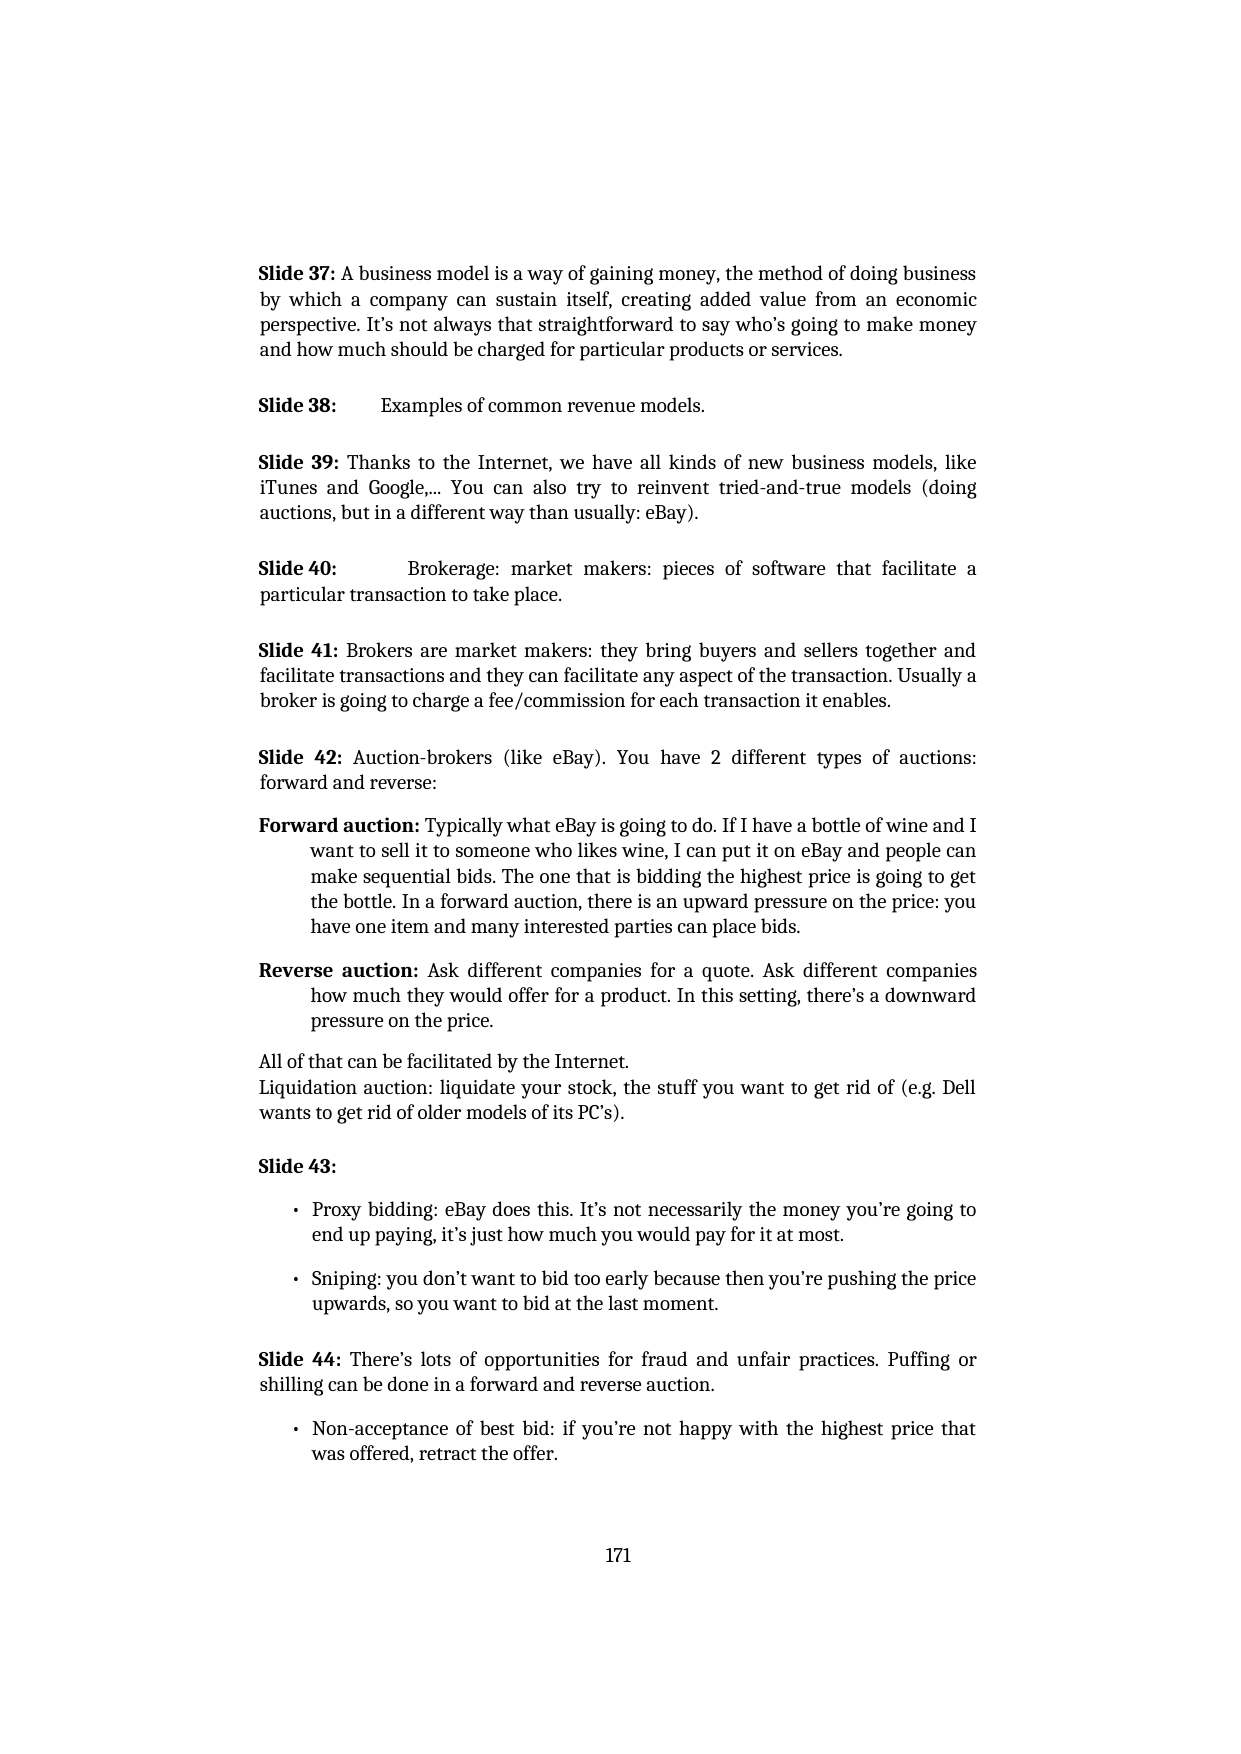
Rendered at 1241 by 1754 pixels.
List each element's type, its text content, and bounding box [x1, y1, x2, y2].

text Forward auction: Typically what eBay is going to do. If I have a bottle of wine and I want to sell it to someone who likes wine, I can put it on eBay and people can make sequential bids. The one that is bidding the highest price is going to get the bottle. In a forward auction, there is an upward pressure on the price: you have one item and many interested parties can place bids. [258, 814, 978, 939]
text Reverse auction: Ask different companies for a quote. Ask different companies how much they would offer for a product. In this setting, there’s a downward pressure on the price. [258, 958, 978, 1033]
text Slide 38: Examples of common revenue models. [258, 394, 1185, 418]
text Slide 42: Auction-brokers (like eBay). You have 2 different types of auctions: forward and reverse: [258, 745, 978, 794]
text Slide 43: [258, 1154, 1164, 1178]
text Slide 39: Thanks to the Internet, we have all kinds of new business models, like iTunes and Google,... You can also try to reinvent tried-and-true models (doing auctions, but in a different way than usually: eBay). [258, 450, 978, 525]
text Slide 40: Brokerage: market makers: pieces of software that facilitate a particular transaction to take place. [258, 557, 978, 606]
list Sniping: you don’t want to bid too early because then you’re pushing the price upwards, so you want to bid at the last moment. [291, 1266, 978, 1316]
list Proxy bidding: eBay does this. It’s not necessarily the money you’re going to end up paying, it’s just how much you would pay for it at most. [291, 1198, 978, 1247]
text Liquidation auction: liquidate your stock, the stuff you want to get rid of (e.g. Dell wants to get rid of older models of its PC’s). [258, 1076, 978, 1125]
text All of that can be facilitated by the Internet. [258, 1050, 978, 1074]
list Non-acceptance of best bid: if you’re not happy with the highest price that was offered, retract the offer. [291, 1416, 978, 1466]
text Slide 44: There’s lots of opportunities for fraud and unfair practices. Puffing or shilling can be done in a forward and reverse auction. [258, 1348, 978, 1397]
text Slide 37: A business model is a way of gaining money, the method of doing business by which a company can sustain itself, creating added value from an economic perspective. It’s not always that straightforward to say who’s going to make money and how much should be charged for particular products or services. [258, 262, 978, 362]
text Slide 41: Brokers are market makers: they bring buyers and sellers together and facilitate transactions and they can facilitate any aspect of the transaction. Usually a broker is going to charge a fee/commission for each transaction it enables. [258, 638, 978, 713]
